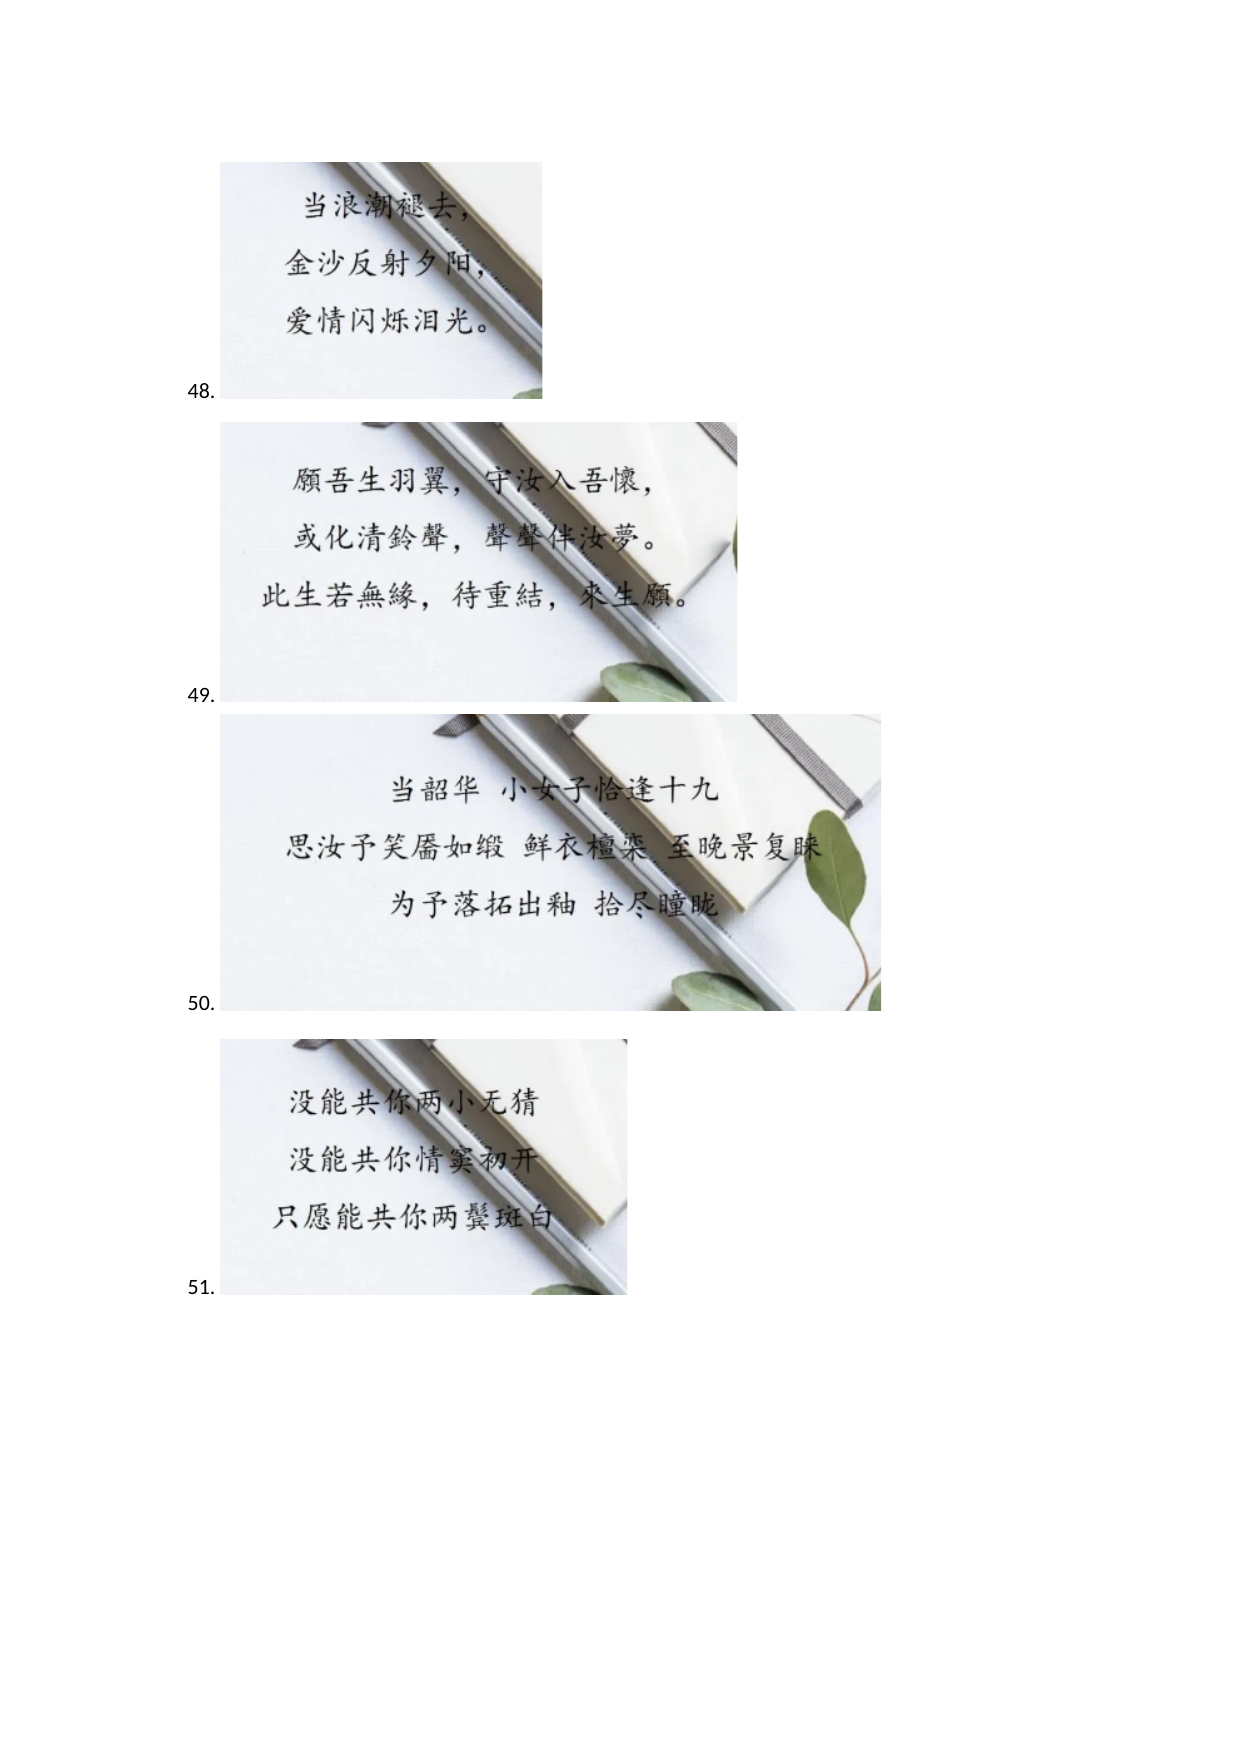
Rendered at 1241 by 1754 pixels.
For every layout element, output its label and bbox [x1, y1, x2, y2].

picture [220, 714, 882, 1011]
picture [220, 1039, 628, 1295]
picture [220, 422, 738, 702]
picture [220, 162, 543, 399]
